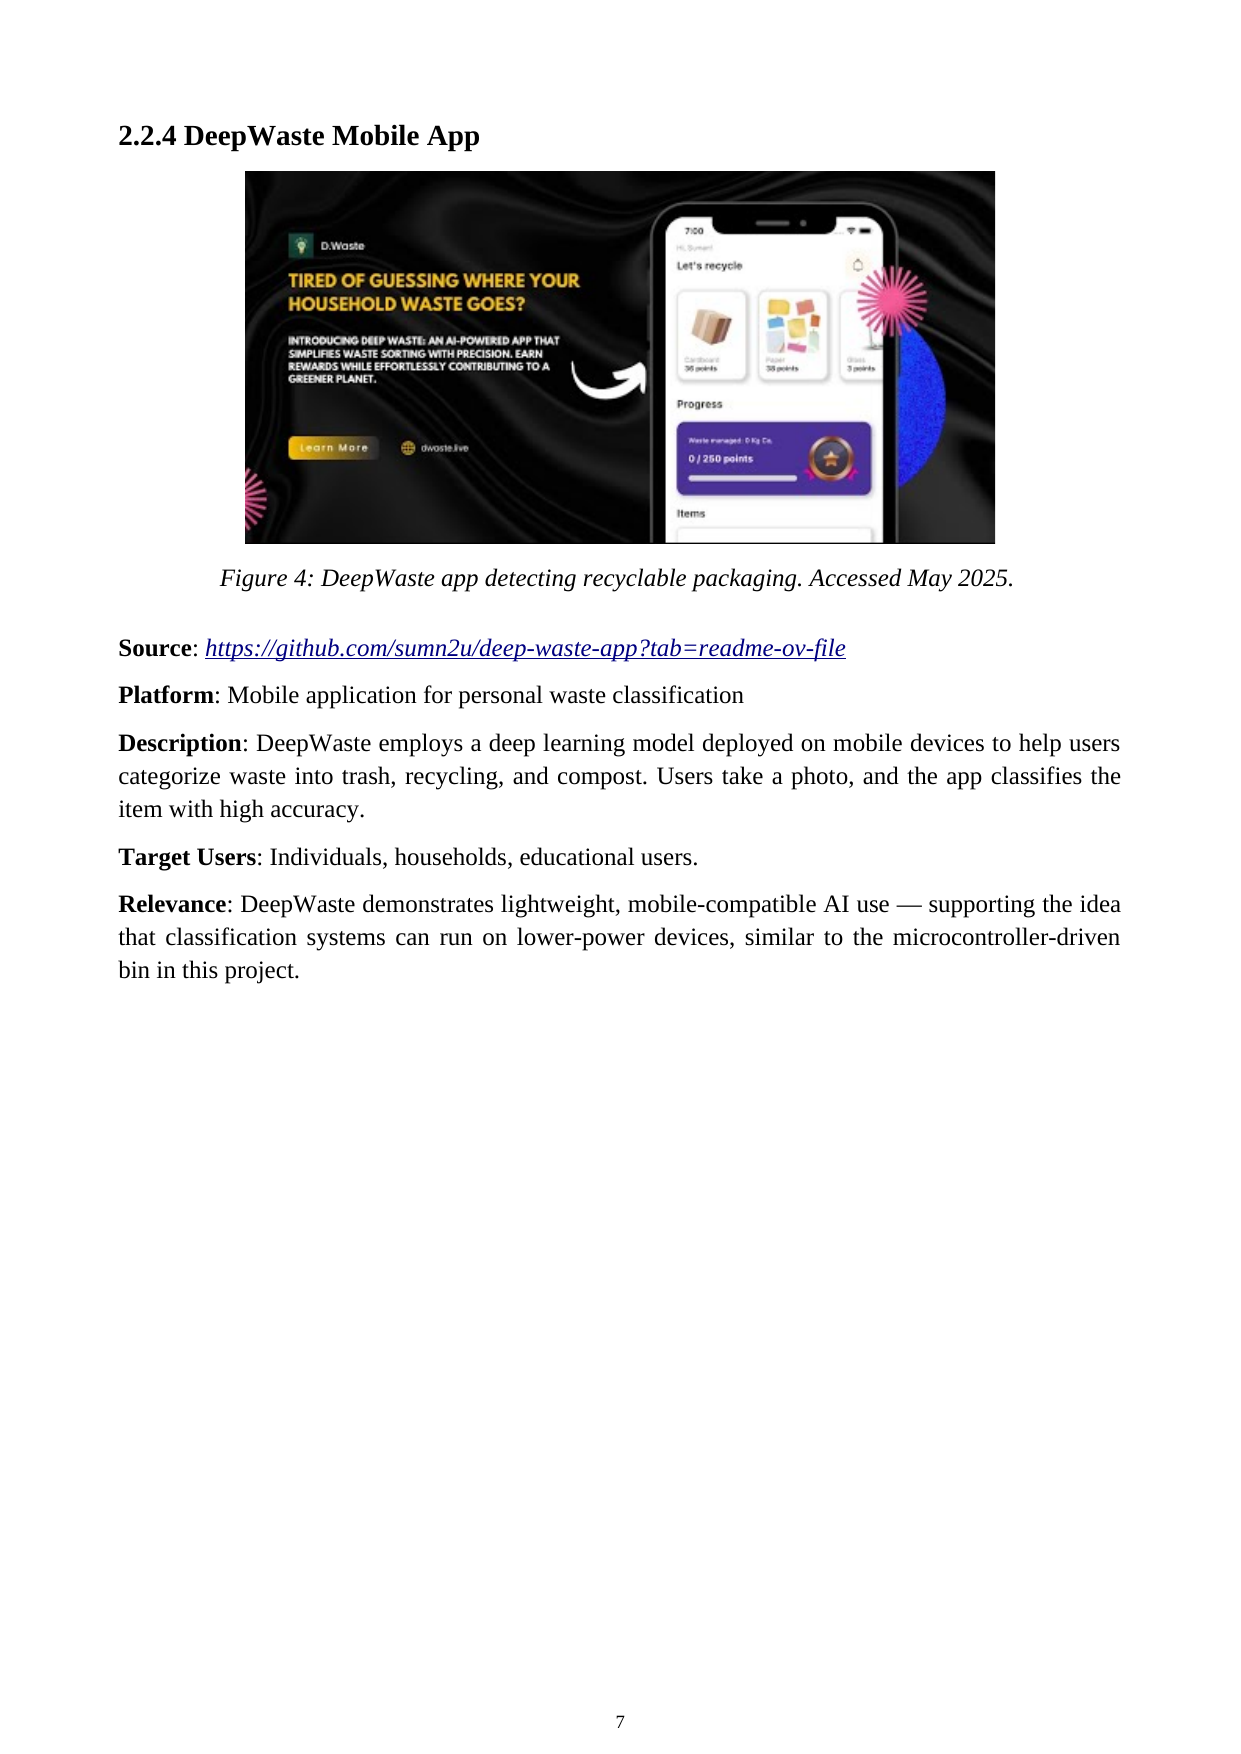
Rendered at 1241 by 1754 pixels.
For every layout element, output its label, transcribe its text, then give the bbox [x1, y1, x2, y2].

text Target Users: Individuals, households, educational users. [118, 842, 1122, 870]
picture [245, 171, 995, 544]
text Figure 4: DeepWaste app detecting recyclable packaging. Accessed May 2025. [118, 563, 1122, 620]
text 2.2.4 DeepWaste Mobile App [118, 118, 1122, 152]
text Source: https://github.com/sumn2u/deep-waste-app?tab=readme-ov-file [118, 633, 1122, 661]
text Description: DeepWaste employs a deep learning model deployed on mobile devices to help users categorize waste into trash, recycling, and compost. Users take a photo, and the app classifies the item with high accuracy. [118, 728, 1122, 823]
text Platform: Mobile application for personal waste classification [118, 680, 1122, 709]
text Relevance: DeepWaste demonstrates lightweight, mobile-compatible AI use — supporting the idea that classification systems can run on lower-power devices, similar to the microcontroller-driven bin in this project. [118, 889, 1122, 984]
